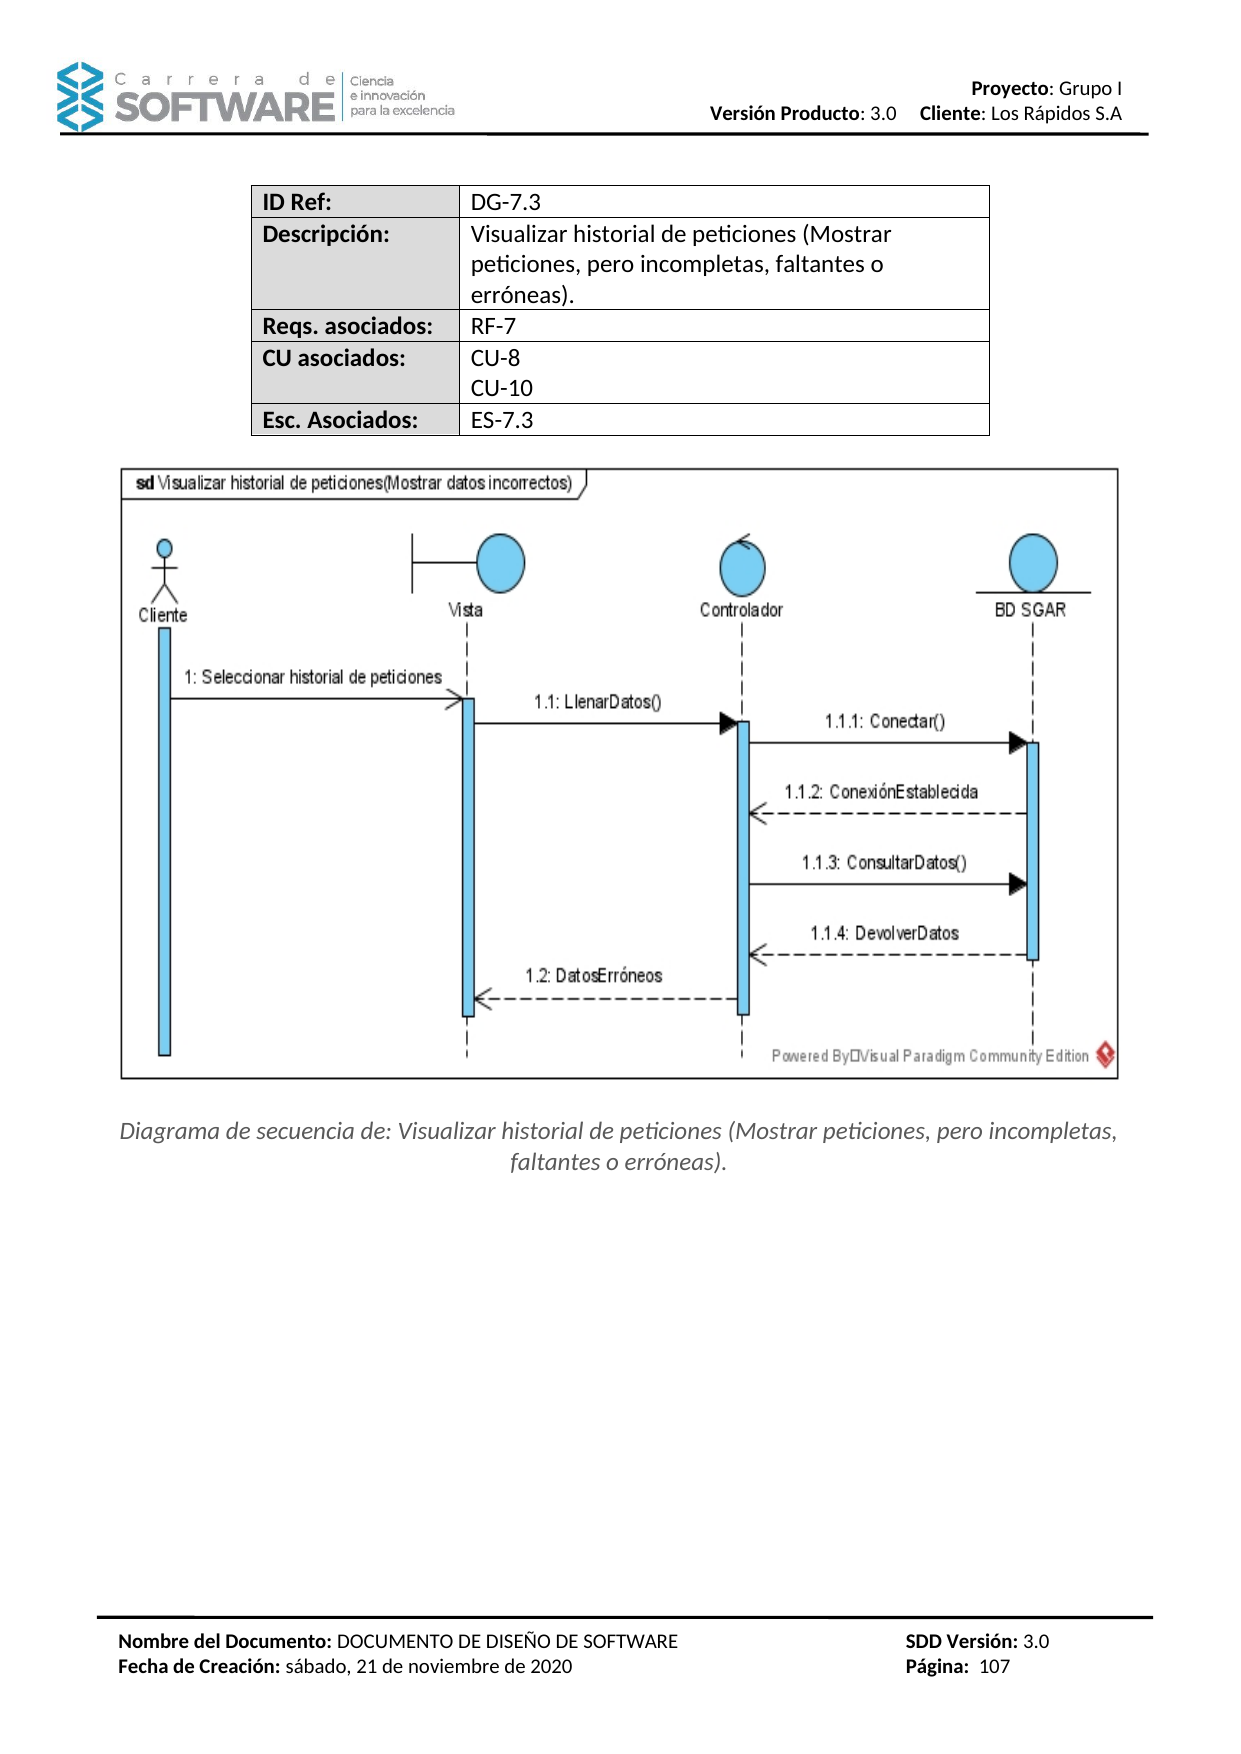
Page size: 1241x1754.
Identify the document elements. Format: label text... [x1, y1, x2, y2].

table_cell ES-7.3 [460, 404, 989, 434]
picture [118, 466, 1123, 1085]
table_cell Descripción: [252, 218, 459, 309]
table_cell CU asociados: [252, 342, 459, 403]
table_cell RF-7 [460, 310, 989, 341]
picture [46, 46, 461, 154]
table_header ID Ref: [252, 186, 459, 217]
text Diagrama de secuencia de: Visualizar historial de peticiones (Mostrar peticiones, pero incompletas, faltantes o erróneas). [118, 1115, 1122, 1176]
table_cell Visualizar historial de peticiones (Mostrar peticiones, pero incompletas, faltantes o erróneas). [460, 218, 989, 309]
table_cell Reqs. asociados: [252, 310, 459, 341]
table_cell CU-8 CU-10 [460, 342, 989, 403]
table_cell Esc. Asociados: [252, 404, 459, 434]
table_header DG-7.3 [460, 186, 989, 217]
